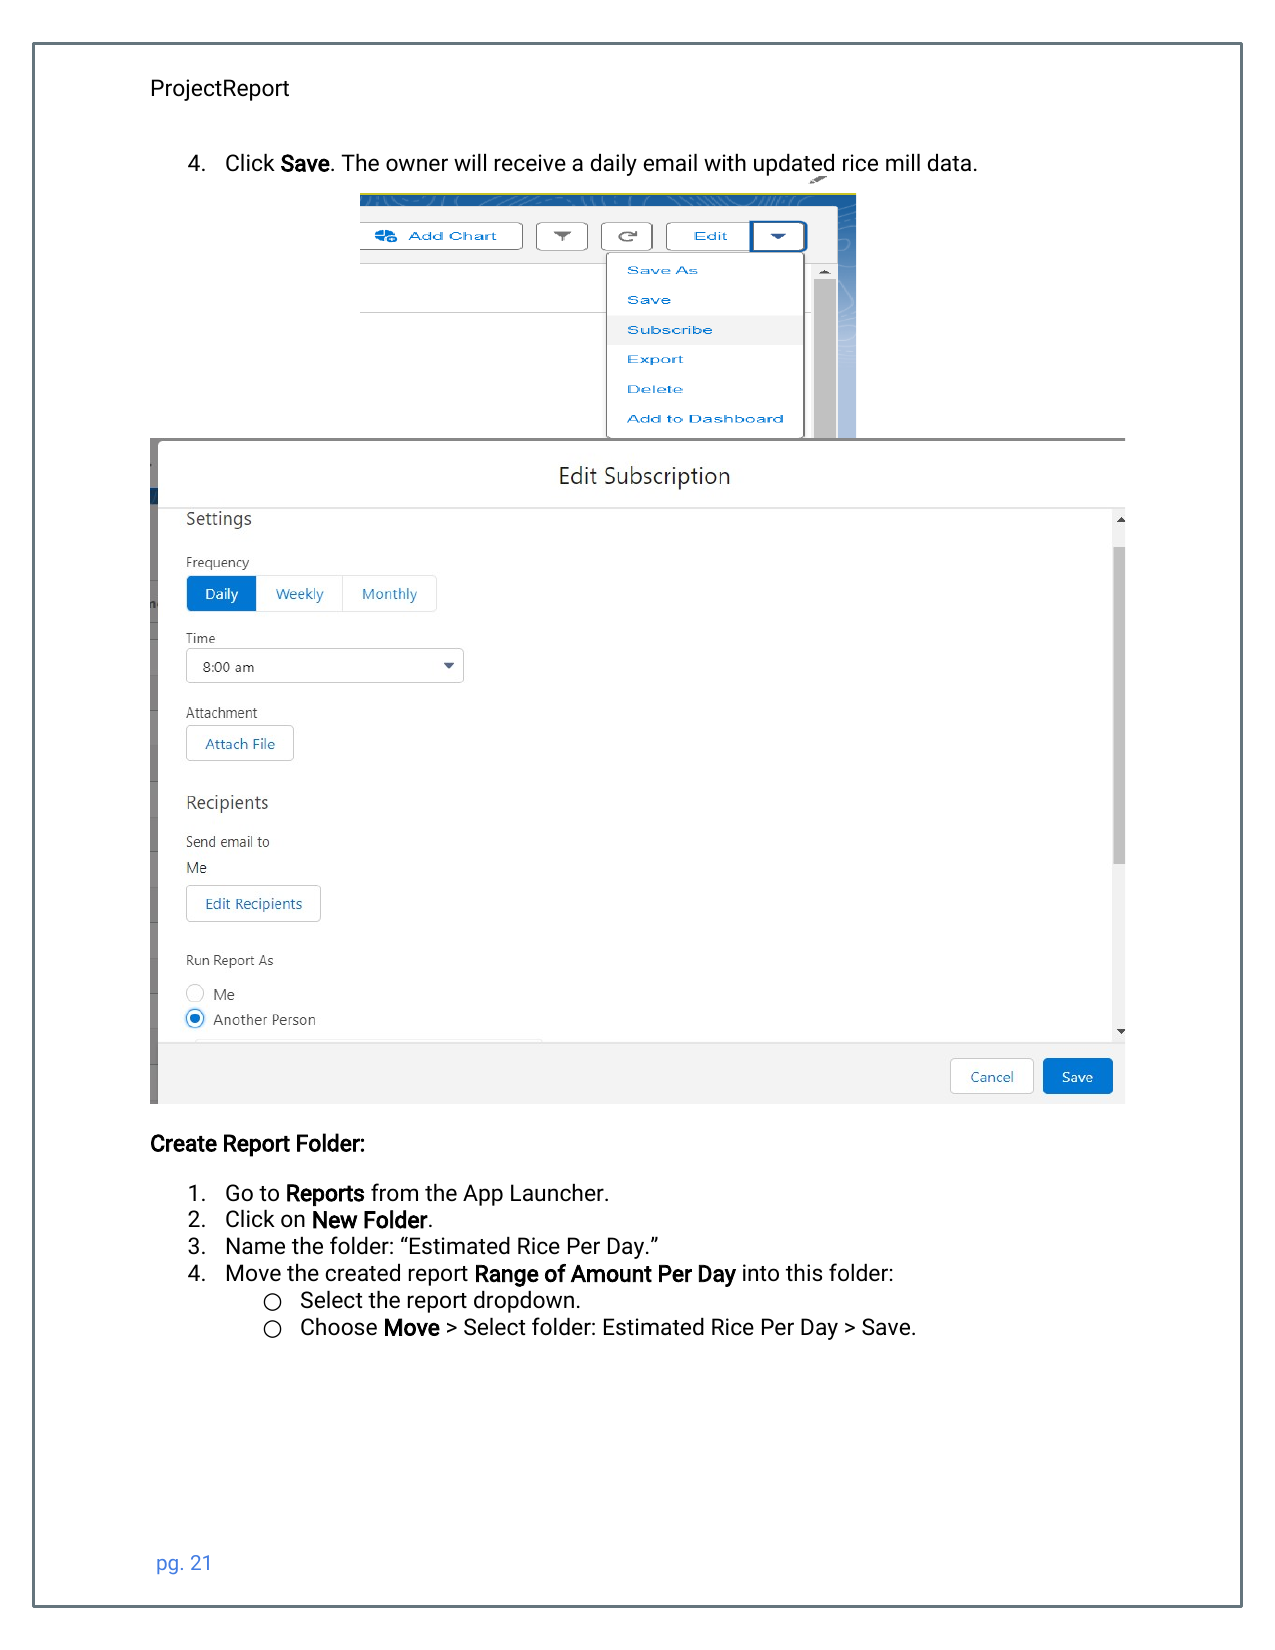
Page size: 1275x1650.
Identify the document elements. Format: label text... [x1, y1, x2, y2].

list Choose Move > Select folder: Estimated Rice Per Day > Save. [262, 1314, 1125, 1341]
picture [150, 176, 1125, 1104]
text Create Report Folder: [150, 1130, 1125, 1157]
list Go to Reports from the App Launcher. [187, 1180, 1125, 1207]
list Click Save. The owner will receive a daily email with updated rice mill data. [187, 150, 1125, 177]
list Move the created report Range of Amount Per Day into this folder: [187, 1260, 1125, 1287]
list Select the report dropdown. [262, 1287, 1125, 1314]
list Click on New Folder. [187, 1207, 1125, 1233]
list Name the folder: “Estimated Rice Per Day.” [187, 1233, 1125, 1260]
